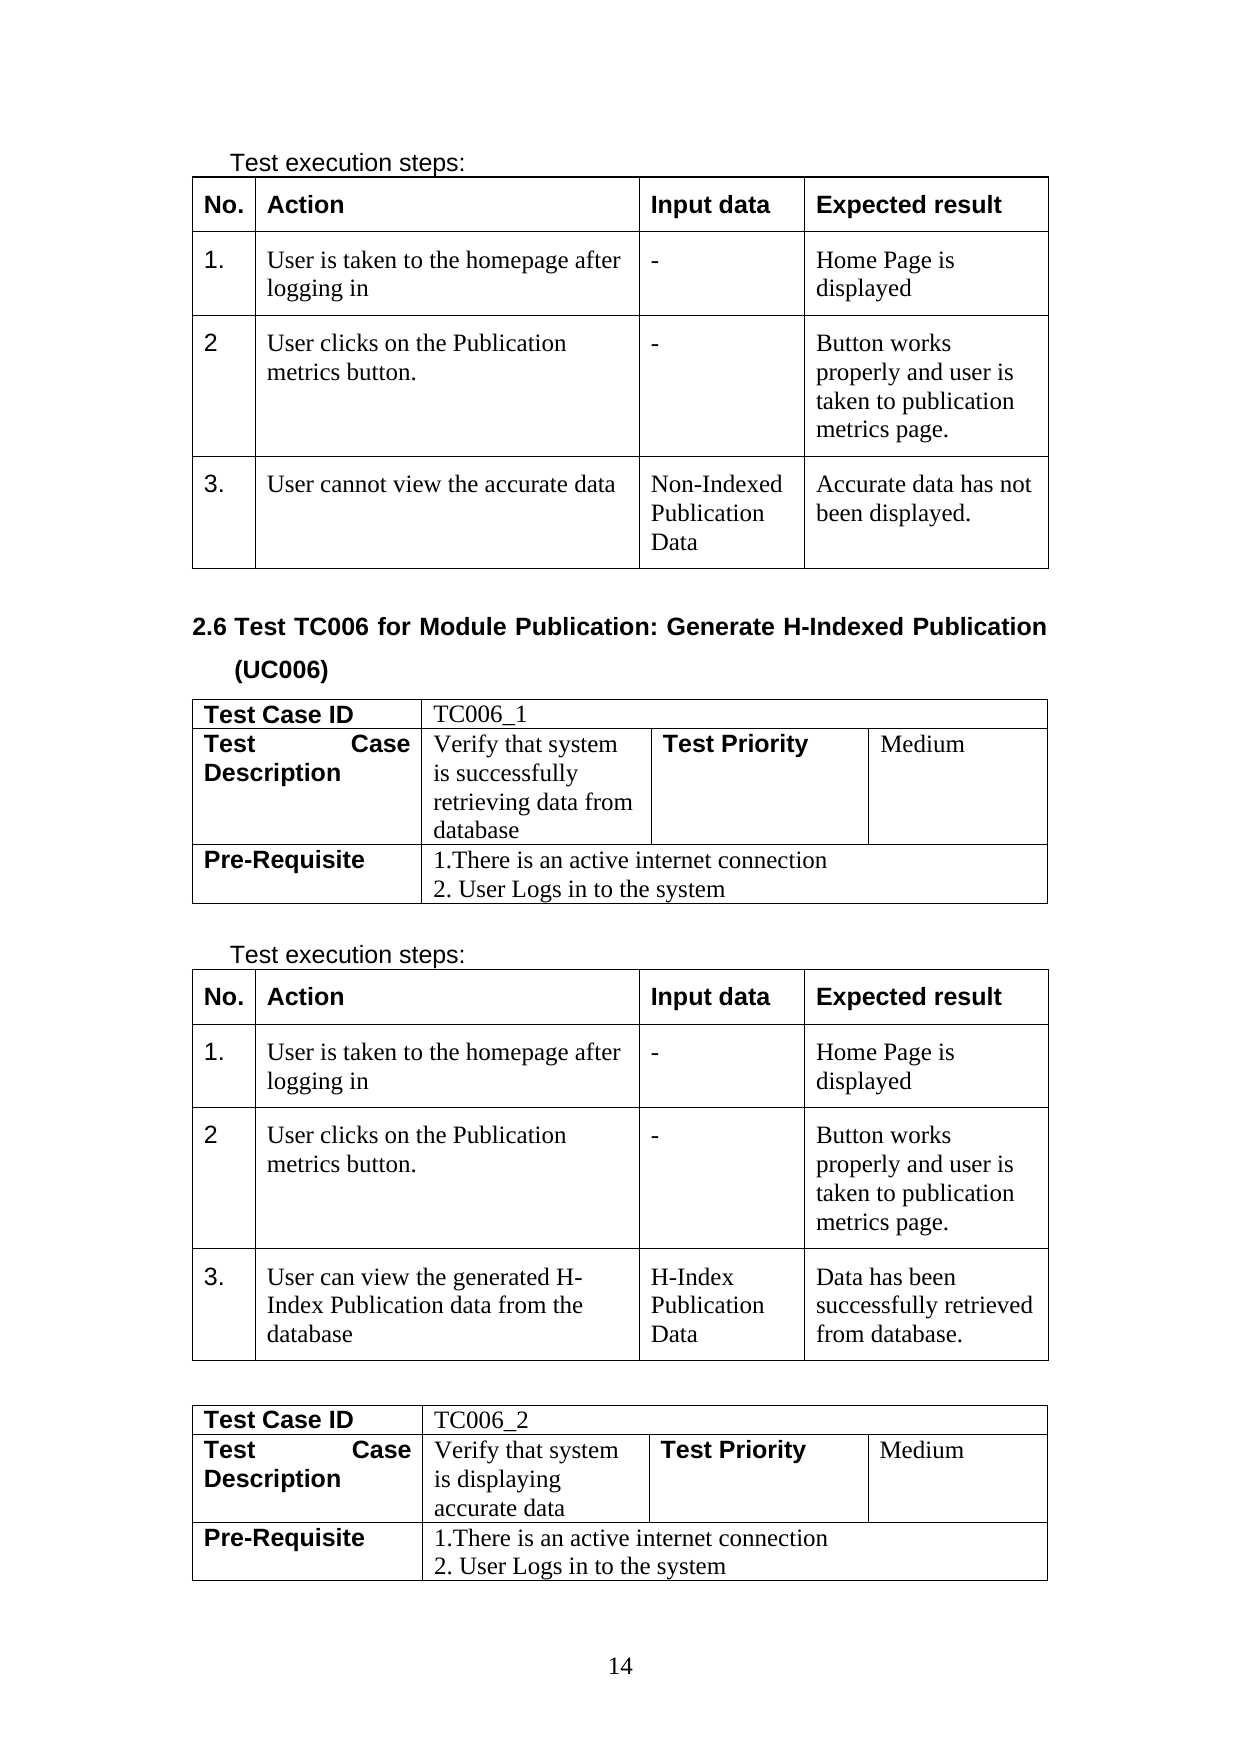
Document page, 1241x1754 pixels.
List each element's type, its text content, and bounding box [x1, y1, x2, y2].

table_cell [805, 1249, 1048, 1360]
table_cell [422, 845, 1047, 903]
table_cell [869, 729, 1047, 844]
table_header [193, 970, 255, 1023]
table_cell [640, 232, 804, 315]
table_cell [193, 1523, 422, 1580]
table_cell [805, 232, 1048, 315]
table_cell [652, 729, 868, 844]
text Test execution steps: [229, 940, 1048, 969]
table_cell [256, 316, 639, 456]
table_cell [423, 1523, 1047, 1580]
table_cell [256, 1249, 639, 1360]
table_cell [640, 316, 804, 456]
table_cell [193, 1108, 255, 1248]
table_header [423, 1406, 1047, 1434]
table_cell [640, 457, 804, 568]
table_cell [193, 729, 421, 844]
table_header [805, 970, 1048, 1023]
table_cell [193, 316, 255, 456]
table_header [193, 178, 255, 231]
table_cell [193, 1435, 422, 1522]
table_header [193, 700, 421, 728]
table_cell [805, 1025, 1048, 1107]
text Test execution steps: [229, 148, 1048, 176]
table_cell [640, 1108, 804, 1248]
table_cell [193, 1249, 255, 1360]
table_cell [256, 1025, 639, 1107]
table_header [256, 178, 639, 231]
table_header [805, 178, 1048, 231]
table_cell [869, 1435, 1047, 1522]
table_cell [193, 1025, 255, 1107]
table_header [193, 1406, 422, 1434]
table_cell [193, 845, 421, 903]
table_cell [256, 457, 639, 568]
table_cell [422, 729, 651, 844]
list Test TC006 for Module Publication: Generate H-Indexed Publication (UC006) [192, 612, 1048, 684]
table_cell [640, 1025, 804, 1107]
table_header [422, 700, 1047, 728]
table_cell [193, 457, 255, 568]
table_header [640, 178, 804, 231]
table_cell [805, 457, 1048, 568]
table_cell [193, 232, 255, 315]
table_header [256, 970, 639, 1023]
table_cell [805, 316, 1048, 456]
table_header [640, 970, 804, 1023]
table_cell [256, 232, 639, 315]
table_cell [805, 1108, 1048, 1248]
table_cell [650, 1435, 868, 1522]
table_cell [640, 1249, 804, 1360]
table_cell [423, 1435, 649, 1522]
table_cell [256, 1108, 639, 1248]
